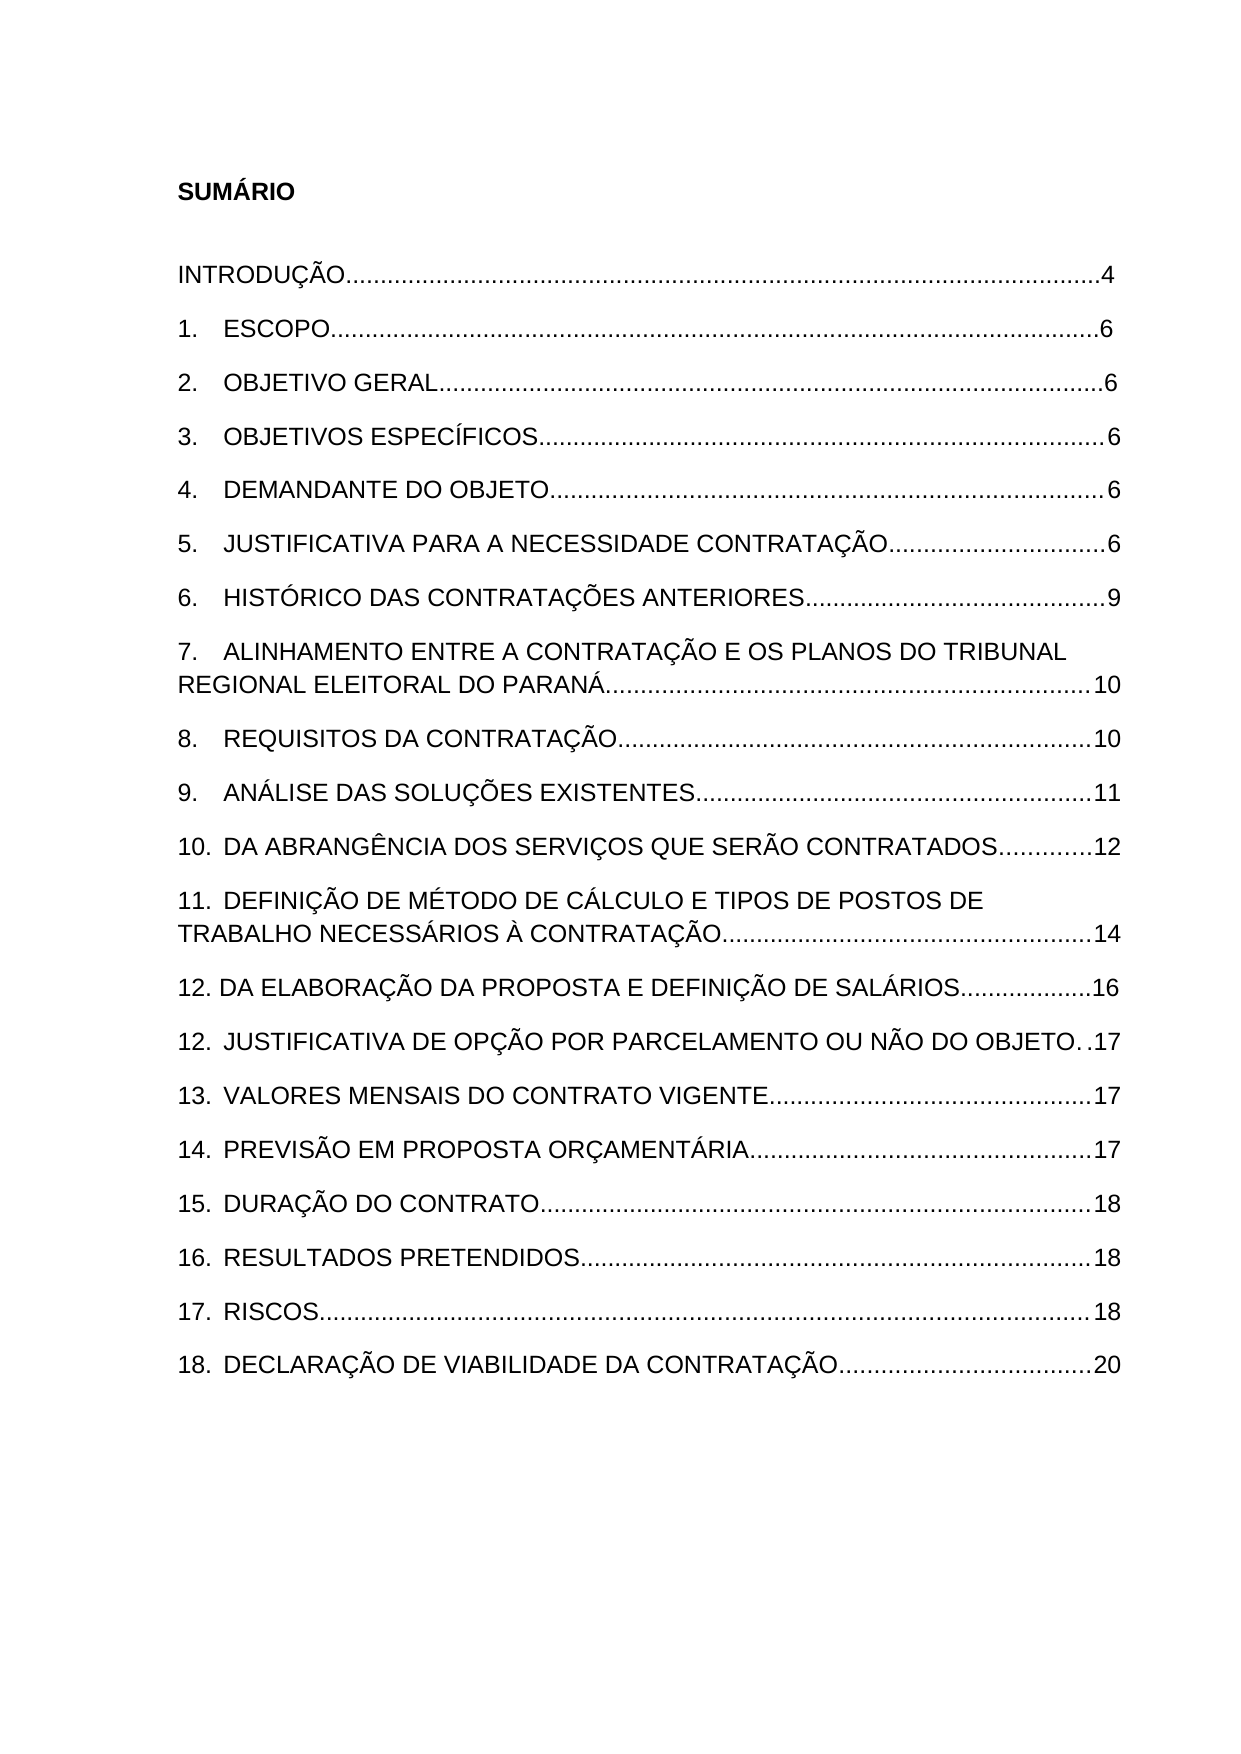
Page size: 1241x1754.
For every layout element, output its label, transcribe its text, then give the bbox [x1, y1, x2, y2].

text 18. DECLARAÇÃO DE VIABILIDADE DA CONTRATAÇÃO 20 [177, 1351, 1122, 1379]
text 17. RISCOS 18 [177, 1297, 1122, 1325]
text 9. ANÁLISE DAS SOLUÇÕES EXISTENTES 11 [177, 778, 1122, 807]
text 12. DA ELABORAÇÃO DA PROPOSTA E DEFINIÇÃO DE SALÁRIOS...................16 [177, 973, 1122, 1002]
text 3. OBJETIVOS ESPECÍFICOS 6 [177, 421, 1122, 450]
text 14. PREVISÃO EM PROPOSTA ORÇAMENTÁRIA 17 [177, 1135, 1122, 1163]
text 2. OBJETIVO GERAL................................................................................................6 [177, 367, 1122, 396]
text 16. RESULTADOS PRETENDIDOS 18 [177, 1243, 1122, 1271]
text 11. DEFINIÇÃO DE MÉTODO DE CÁLCULO E TIPOS DE POSTOS DE TRABALHO NECESSÁRIOS À CONTRATAÇÃO 14 [177, 886, 1122, 948]
text 8. REQUISITOS DA CONTRATAÇÃO. 10 [177, 724, 1122, 753]
text 4. DEMANDANTE DO OBJETO 6 [177, 475, 1122, 504]
text 5. JUSTIFICATIVA PARA A NECESSIDADE CONTRATAÇÃO 6 [177, 529, 1122, 558]
text 15. DURAÇÃO DO CONTRATO 18 [177, 1189, 1122, 1217]
text 6. HISTÓRICO DAS CONTRATAÇÕES ANTERIORES 9 [177, 583, 1122, 612]
text INTRODUÇÃO.............................................................................................................4 [177, 260, 1122, 288]
text 7. ALINHAMENTO ENTRE A CONTRATAÇÃO E OS PLANOS DO TRIBUNAL REGIONAL ELEITORAL DO PARANÁ. 10 [177, 637, 1122, 699]
text 12. JUSTIFICATIVA DE OPÇÃO POR PARCELAMENTO OU NÃO DO OBJETO 17 [177, 1027, 1122, 1056]
text 1. ESCOPO...............................................................................................................6 [177, 313, 1122, 342]
text 10. DA ABRANGÊNCIA DOS SERVIÇOS QUE SERÃO CONTRATADOS 12 [177, 832, 1122, 861]
text 13. VALORES MENSAIS DO CONTRATO VIGENTE 17 [177, 1081, 1122, 1109]
text SUMÁRIO [177, 177, 1122, 206]
